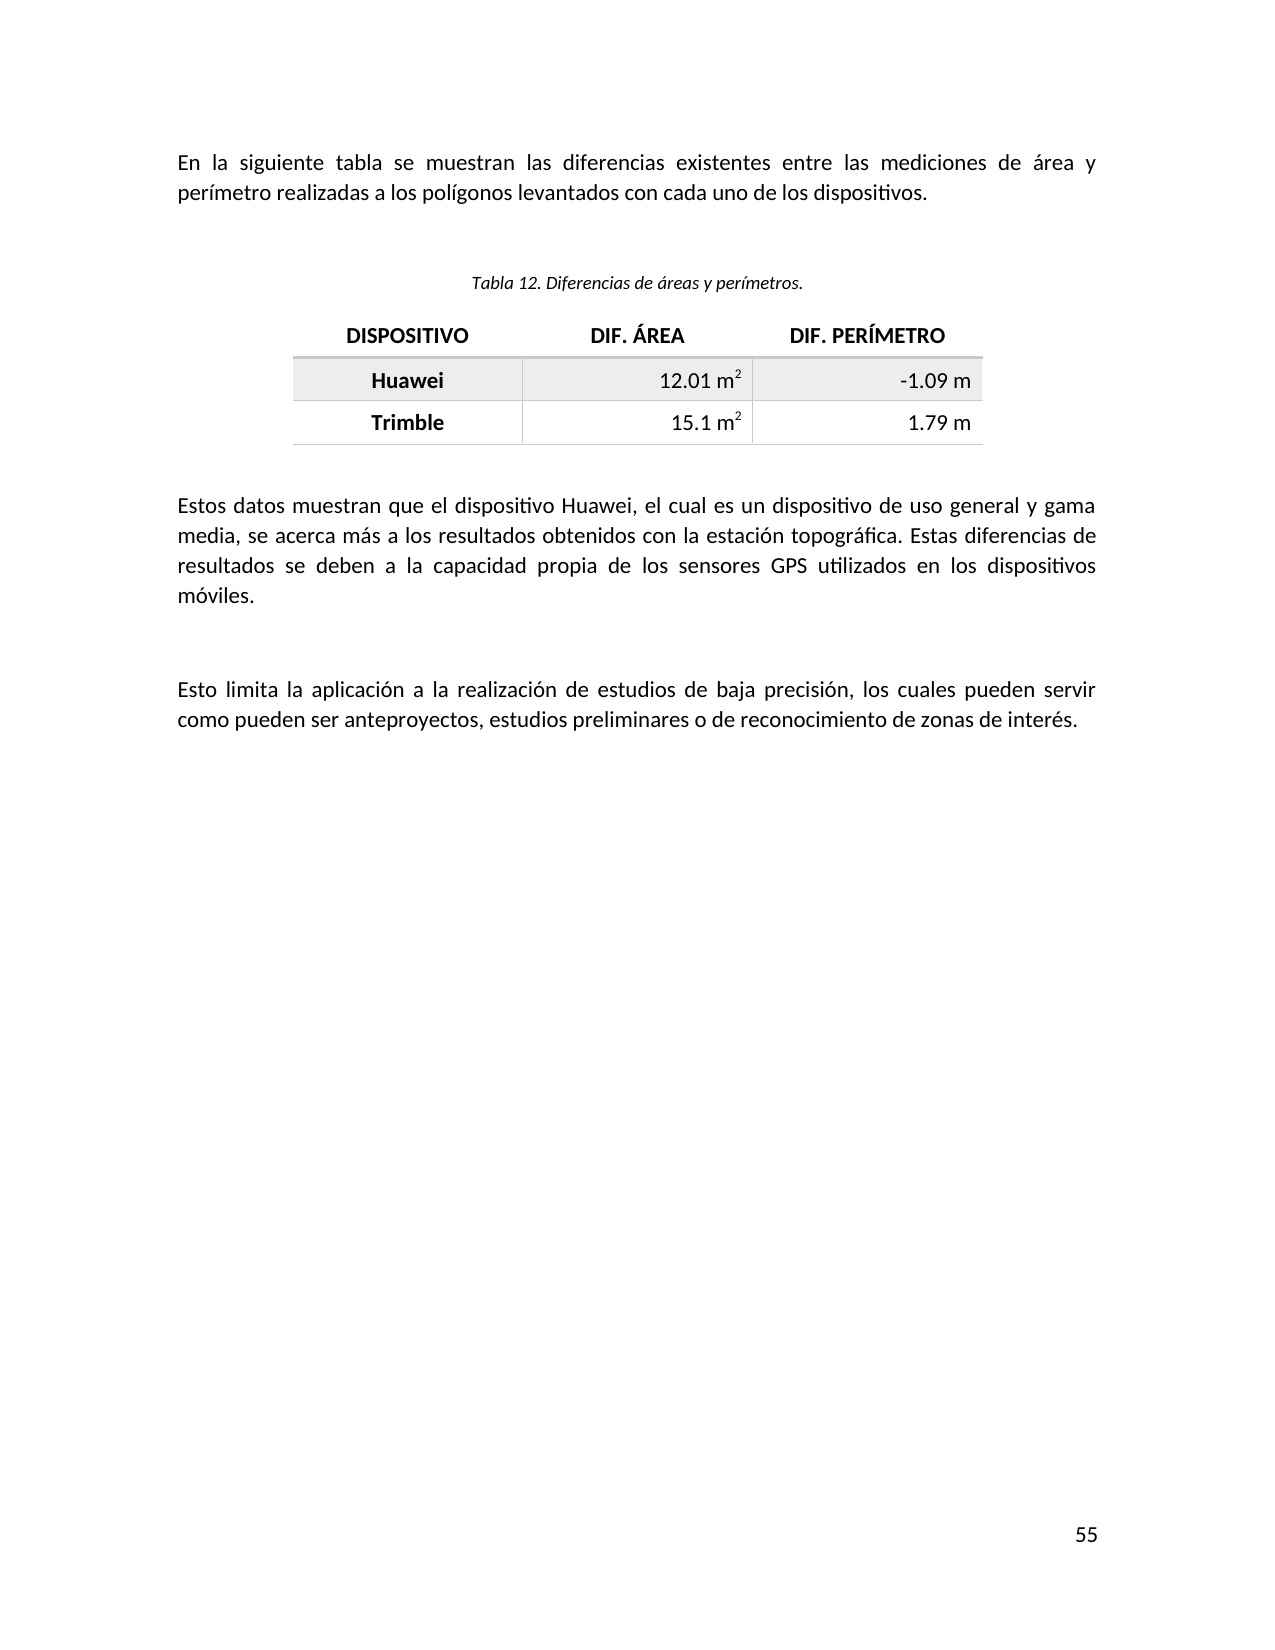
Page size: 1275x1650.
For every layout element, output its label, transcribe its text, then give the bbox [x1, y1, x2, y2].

table_cell Trimble [293, 401, 522, 443]
text Esto limita la aplicación a la realización de estudios de baja precisión, los cuales pueden servir como pueden ser anteproyectos, estudios preliminares o de reconocimiento de zonas de interés. [177, 675, 1098, 733]
table_cell 15.1 m2 [523, 401, 752, 443]
table_cell -1.09 m [753, 359, 982, 400]
text En la siguiente tabla se muestran las diferencias existentes entre las mediciones de área y perímetro realizadas a los polígonos levantados con cada uno de los dispositivos. [177, 148, 1098, 206]
table_header DISPOSITIVO [293, 315, 522, 356]
table_cell 12.01 m2 [523, 359, 752, 400]
text Estos datos muestran que el dispositivo Huawei, el cual es un dispositivo de uso general y gama media, se acerca más a los resultados obtenidos con la estación topográfica. Estas diferencias de resultados se deben a la capacidad propia de los sensores GPS utilizados en los dispositivos móviles. [177, 491, 1098, 609]
table_cell Huawei [293, 359, 522, 400]
table_header DIF. PERÍMETRO [753, 315, 982, 356]
table_cell 1.79 m [753, 401, 982, 443]
table_header DIF. ÁREA [523, 315, 752, 356]
